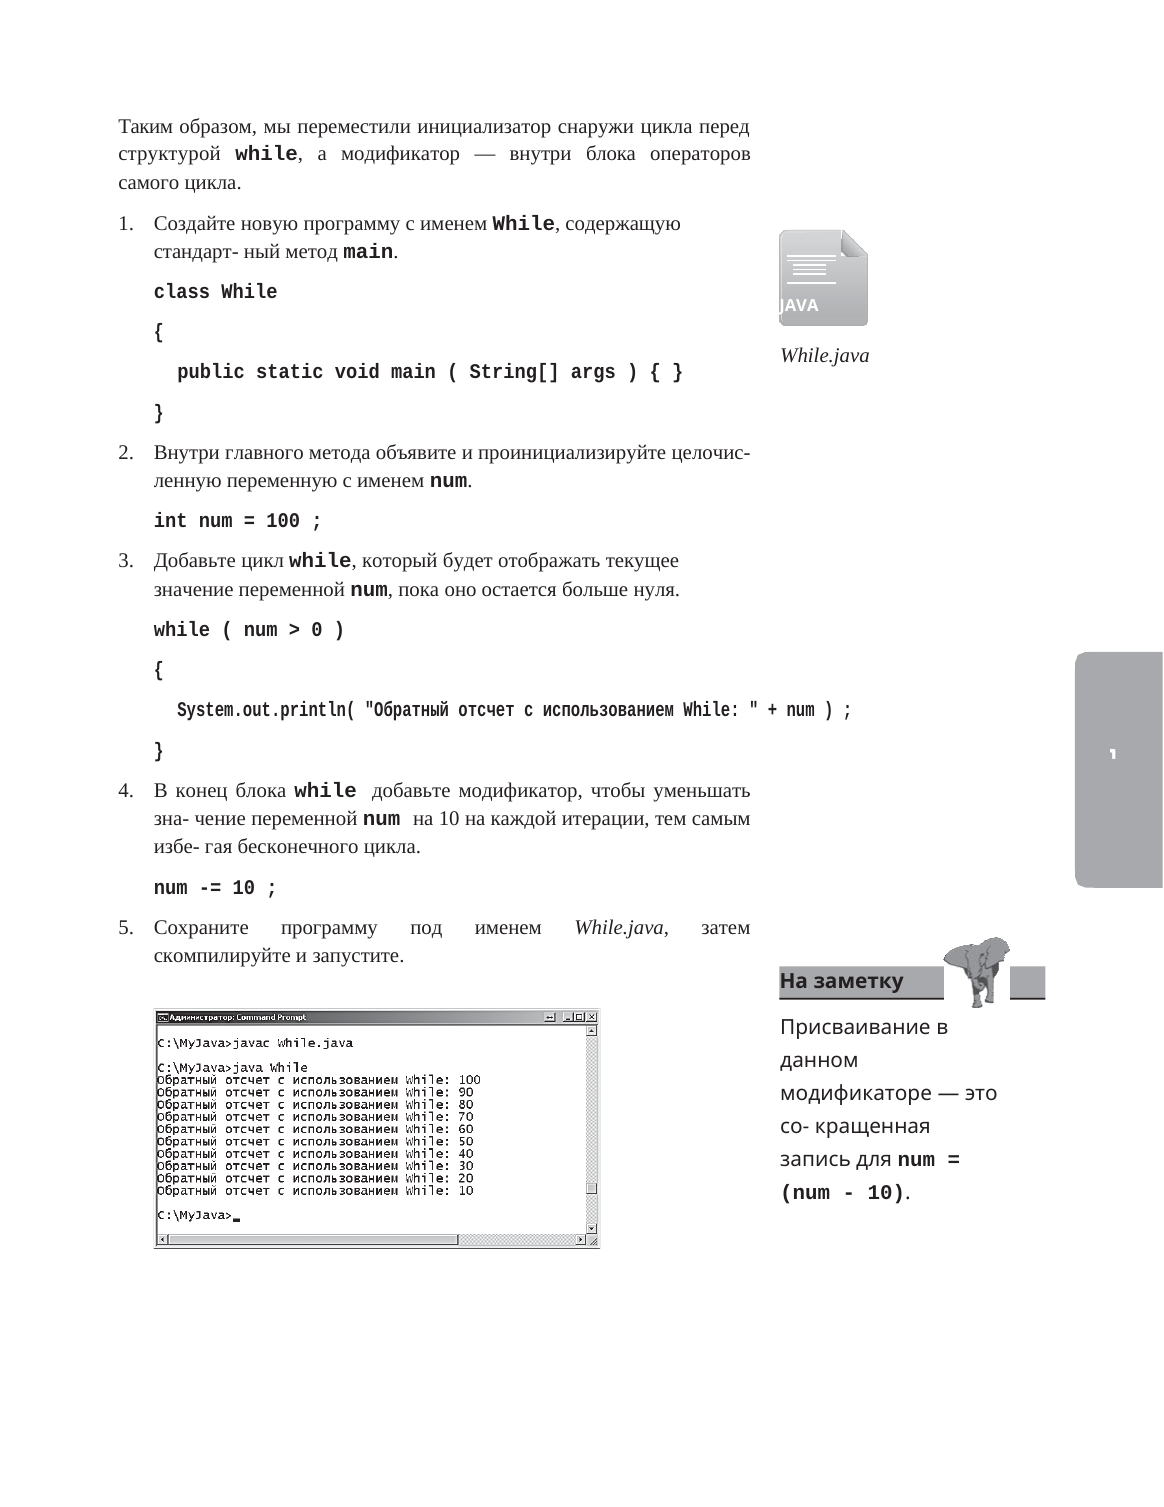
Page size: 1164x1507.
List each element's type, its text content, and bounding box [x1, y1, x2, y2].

subtitle { [153, 659, 751, 683]
subtitle class While [153, 281, 751, 305]
subtitle public static void main ( String[] args ) { } [177, 362, 751, 385]
text Присваивание в данном модификаторе — это со- кращенная запись для num = (num - 10). [780, 932, 1007, 1206]
list Создайте новую программу с именем While, содержащую стандарт- ный метод main. [118, 211, 751, 264]
subtitle } [153, 402, 751, 425]
text While.java [780, 233, 1163, 367]
subtitle } [153, 740, 1074, 763]
subtitle while ( num > 0 ) [153, 619, 751, 643]
subtitle System.out.println( "Обратный отсчет с использованием While: " + num ) ; [177, 699, 1074, 723]
text Таким образом, мы переместили инициализатор снаружи цикла перед структурой while, а модификатор — внутри блока операторов самого цикла. [118, 114, 751, 194]
list Сохраните программу под именем While.java, затем скомпилируйте и запустите. [118, 915, 751, 967]
list Внутри главного метода объявите и проинициализируйте целочис- ленную переменную с именем num. [118, 440, 751, 494]
list В конец блока while добавьте модификатор, чтобы уменьшать зна- чение переменной num на 10 на каждой итерации, тем самым избе- гая бесконечного цикла. [118, 778, 751, 858]
subtitle num -= 10 ; [153, 877, 751, 900]
list Добавьте цикл while, который будет отображать текущее значение переменной num, пока оно остается больше нуля. [118, 548, 751, 602]
subtitle { [153, 321, 751, 345]
picture [153, 1008, 600, 1249]
subtitle int num = 100 ; [153, 510, 751, 534]
